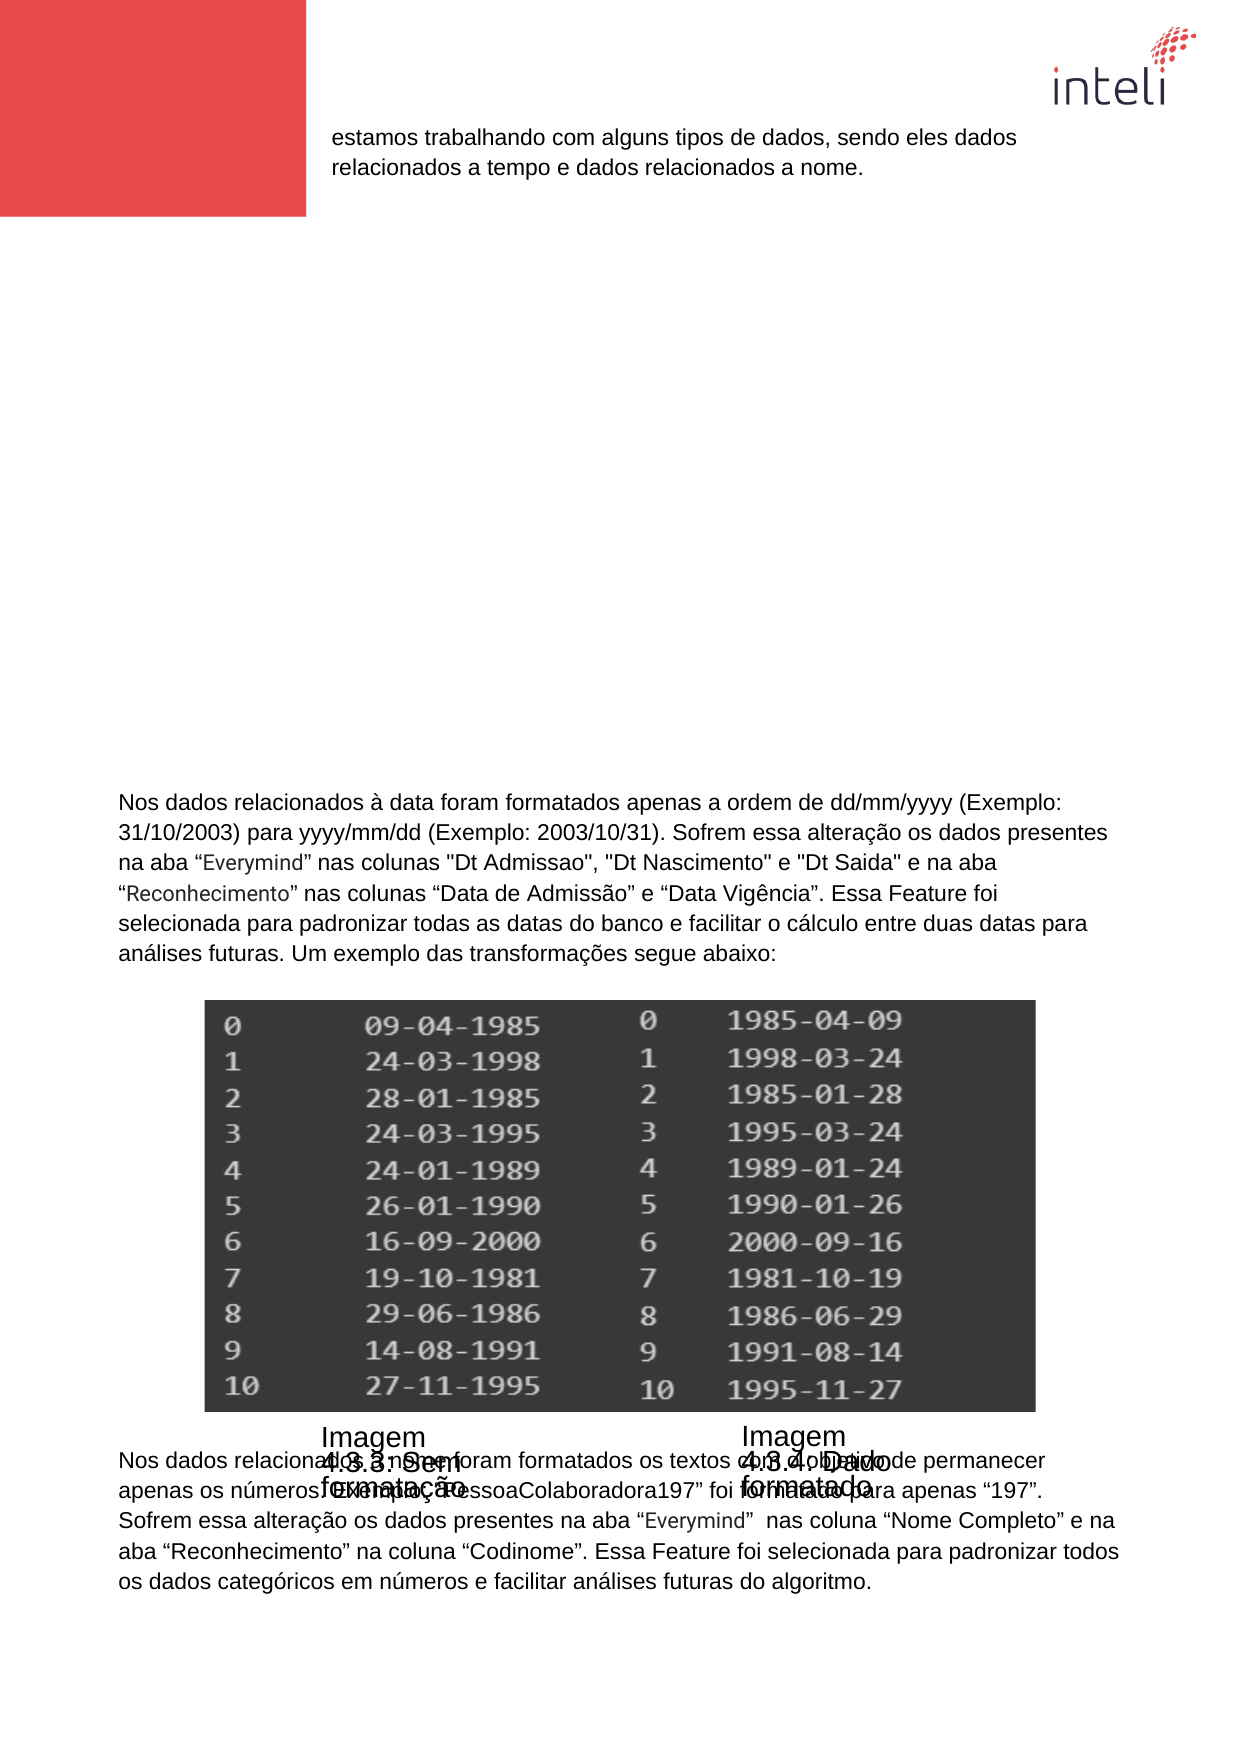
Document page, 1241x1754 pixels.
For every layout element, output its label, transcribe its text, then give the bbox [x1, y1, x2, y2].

picture [204, 1000, 1036, 1412]
text Nos dados relacionados à data foram formatados apenas a ordem de dd/mm/yyyy (Exemplo: 31/10/2003) para yyyy/mm/dd (Exemplo: 2003/10/31). Sofrem essa alteração os dados presentes na aba “Everymind” nas colunas "Dt Admissao", "Dt Nascimento" e "Dt Saida" e na aba “Reconhecimento” nas colunas “Data de Admissão” e “Data Vigência”. Essa Feature foi selecionada para padronizar todas as datas do banco e facilitar o cálculo entre duas datas para análises futuras. Um exemplo das transformações segue abaixo: [118, 788, 1122, 967]
picture [1054, 27, 1197, 105]
picture [0, 0, 307, 217]
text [118, 124, 1122, 181]
text Nos dados relacionados a nome foram formatados os textos com o objetivo de permanecer apenas os números. Exemplo: “PessoaColaboradora197” foi formatado para apenas “197”. Sofrem essa alteração os dados presentes na aba “Everymind” nas coluna “Nome Completo” e na aba “Reconhecimento” na coluna “Codinome”. Essa Feature foi selecionada para padronizar todos os dados categóricos em números e facilitar análises futuras do algoritmo. [118, 1447, 1122, 1594]
